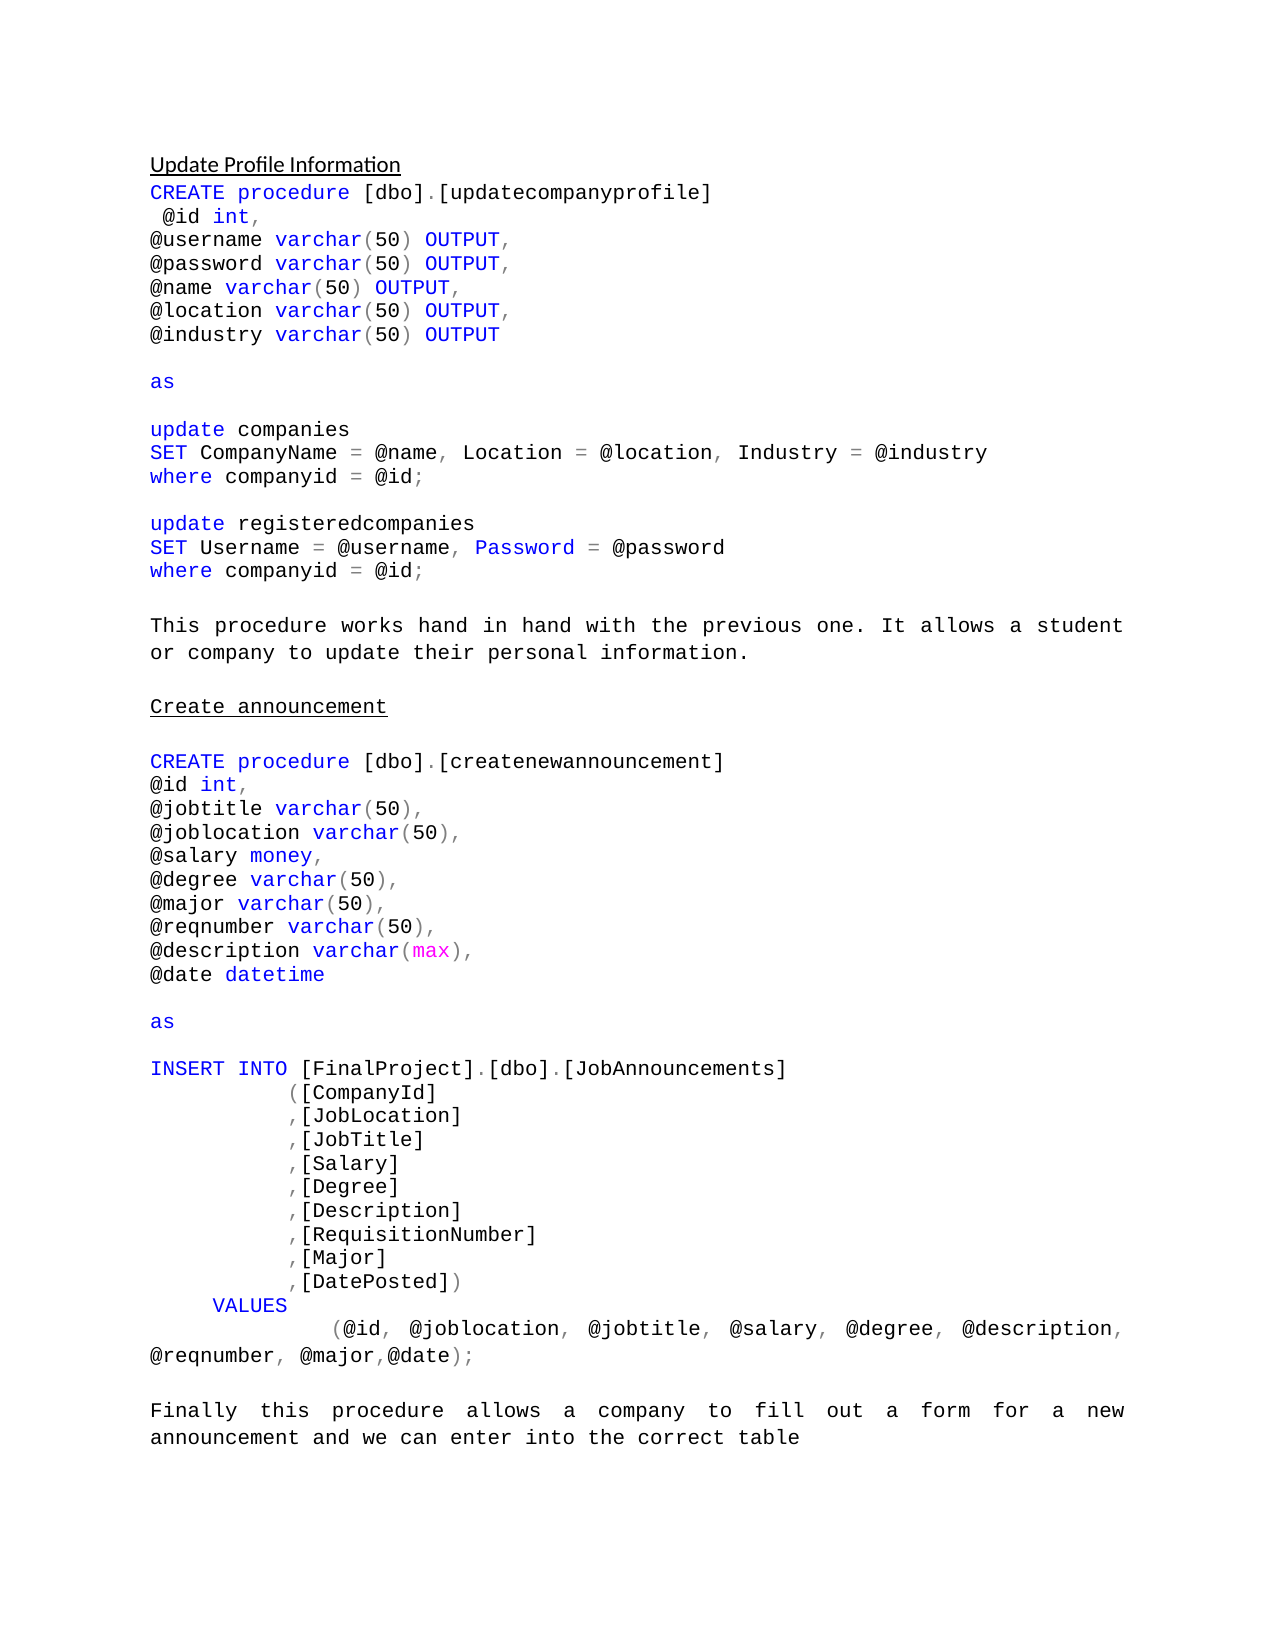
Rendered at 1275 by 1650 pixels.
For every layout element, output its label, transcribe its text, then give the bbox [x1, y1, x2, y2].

text ([CompanyId] [150, 1082, 1125, 1106]
text @reqnumber varchar(50), [150, 916, 1125, 940]
text @description varchar(max), [150, 940, 1125, 964]
text @id int, [150, 206, 1125, 229]
text CREATE procedure [dbo].[updatecompanyprofile] [150, 182, 1125, 206]
text @industry varchar(50) OUTPUT [150, 324, 1125, 348]
text INSERT INTO [FinalProject].[dbo].[JobAnnouncements] [150, 1058, 1125, 1082]
text @joblocation varchar(50), [150, 822, 1125, 845]
text (@id, @joblocation, @jobtitle, @salary, @degree, @description, @reqnumber, @major,@date); [150, 1318, 1125, 1369]
text @password varchar(50) OUTPUT, [150, 253, 1125, 277]
text where companyid = @id; [150, 466, 1125, 489]
text SET CompanyName = @name, Location = @location, Industry = @industry [150, 442, 1125, 466]
text SET Username = @username, Password = @password [150, 537, 1125, 561]
text as [150, 1011, 1125, 1034]
text ,[DatePosted]) [150, 1271, 1125, 1295]
text ,[Description] [150, 1200, 1125, 1224]
text ,[Degree] [150, 1176, 1125, 1200]
text Create announcement [150, 696, 1125, 720]
text where companyid = @id; [150, 561, 1125, 584]
text @location varchar(50) OUTPUT, [150, 300, 1125, 324]
text @name varchar(50) OUTPUT, [150, 277, 1125, 300]
text as [150, 371, 1125, 395]
text This procedure works hand in hand with the previous one. It allows a student or company to update their personal information. [150, 615, 1125, 666]
text ,[RequisitionNumber] [150, 1224, 1125, 1247]
text Finally this procedure allows a company to fill out a form for a new announcement and we can enter into the correct table [150, 1400, 1125, 1451]
text ,[Salary] [150, 1153, 1125, 1176]
text @jobtitle varchar(50), [150, 798, 1125, 822]
text @major varchar(50), [150, 893, 1125, 916]
text update registeredcompanies [150, 513, 1125, 537]
text update companies [150, 419, 1125, 442]
text ,[Major] [150, 1247, 1125, 1271]
text @salary money, [150, 845, 1125, 869]
text Update Profile Information [150, 150, 1125, 178]
text ,[JobTitle] [150, 1129, 1125, 1153]
text CREATE procedure [dbo].[createnewannouncement] [150, 751, 1125, 774]
text @date datetime [150, 964, 1125, 987]
text ,[JobLocation] [150, 1106, 1125, 1129]
text @degree varchar(50), [150, 869, 1125, 893]
text @username varchar(50) OUTPUT, [150, 229, 1125, 253]
text @id int, [150, 774, 1125, 798]
text VALUES [150, 1295, 1125, 1318]
